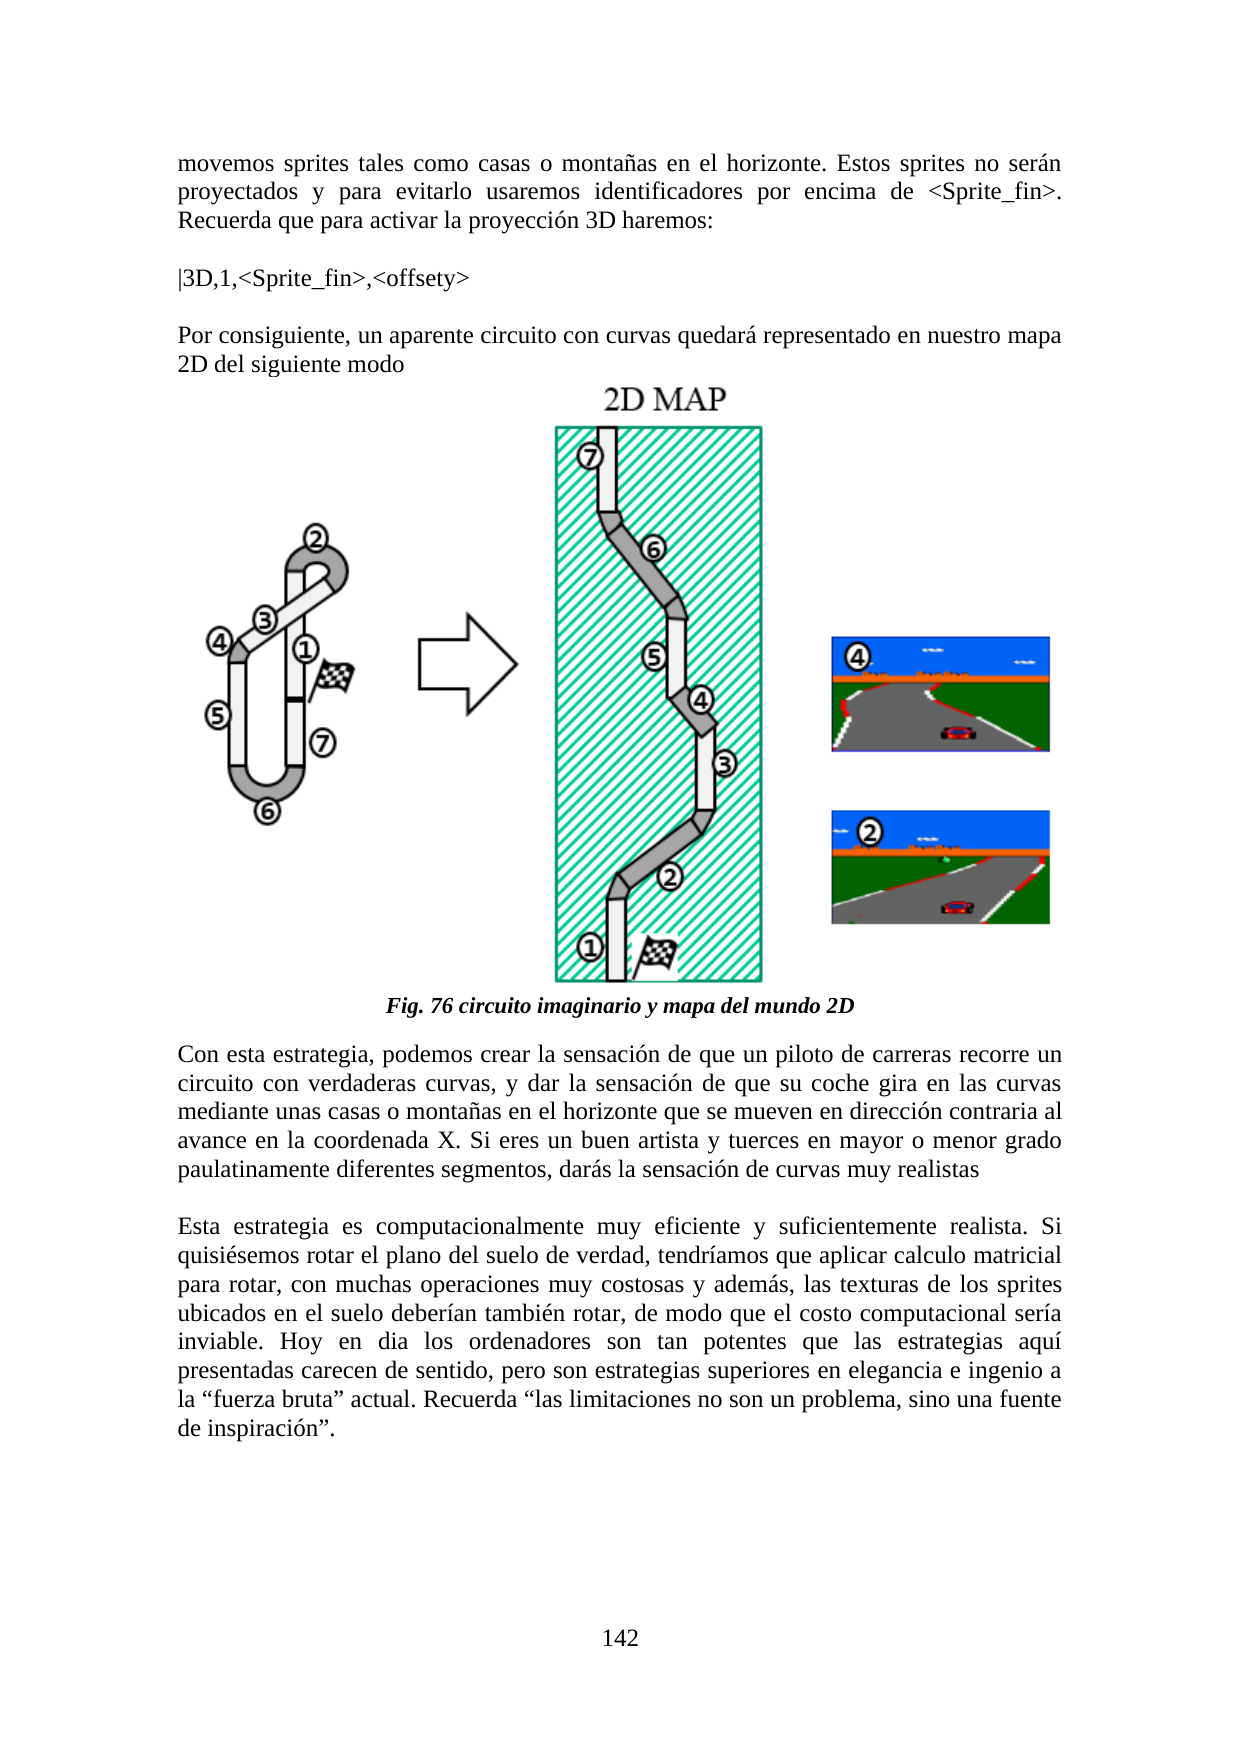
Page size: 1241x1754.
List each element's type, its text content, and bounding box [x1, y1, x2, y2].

text |3D,1,<Sprite_fin>,<offsety> [177, 263, 1063, 291]
picture [177, 377, 1063, 992]
text Con esta estrategia, podemos crear la sensación de que un piloto de carreras recorre un circuito con verdaderas curvas, y dar la sensación de que su coche gira en las curvas mediante unas casas o montañas en el horizonte que se mueven en dirección contraria al avance en la coordenada X. Si eres un buen artista y tuerces en mayor o menor grado paulatinamente diferentes segmentos, darás la sensación de curvas muy realistas [177, 1039, 1063, 1183]
text Esta estrategia es computacionalmente muy eficiente y suficientemente realista. Si quisiésemos rotar el plano del suelo de verdad, tendríamos que aplicar calculo matricial para rotar, con muchas operaciones muy costosas y además, las texturas de los sprites ubicados en el suelo deberían también rotar, de modo que el costo computacional sería inviable. Hoy en dia los ordenadores son tan potentes que las estrategias aquí presentadas carecen de sentido, pero son estrategias superiores en elegancia e ingenio a la “fuerza bruta” actual. Recuerda “las limitaciones no son un problema, sino una fuente de inspiración”. [177, 1211, 1063, 1441]
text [177, 148, 1063, 234]
text Por consiguiente, un aparente circuito con curvas quedará representado en nuestro mapa 2D del siguiente modo [177, 320, 1063, 377]
